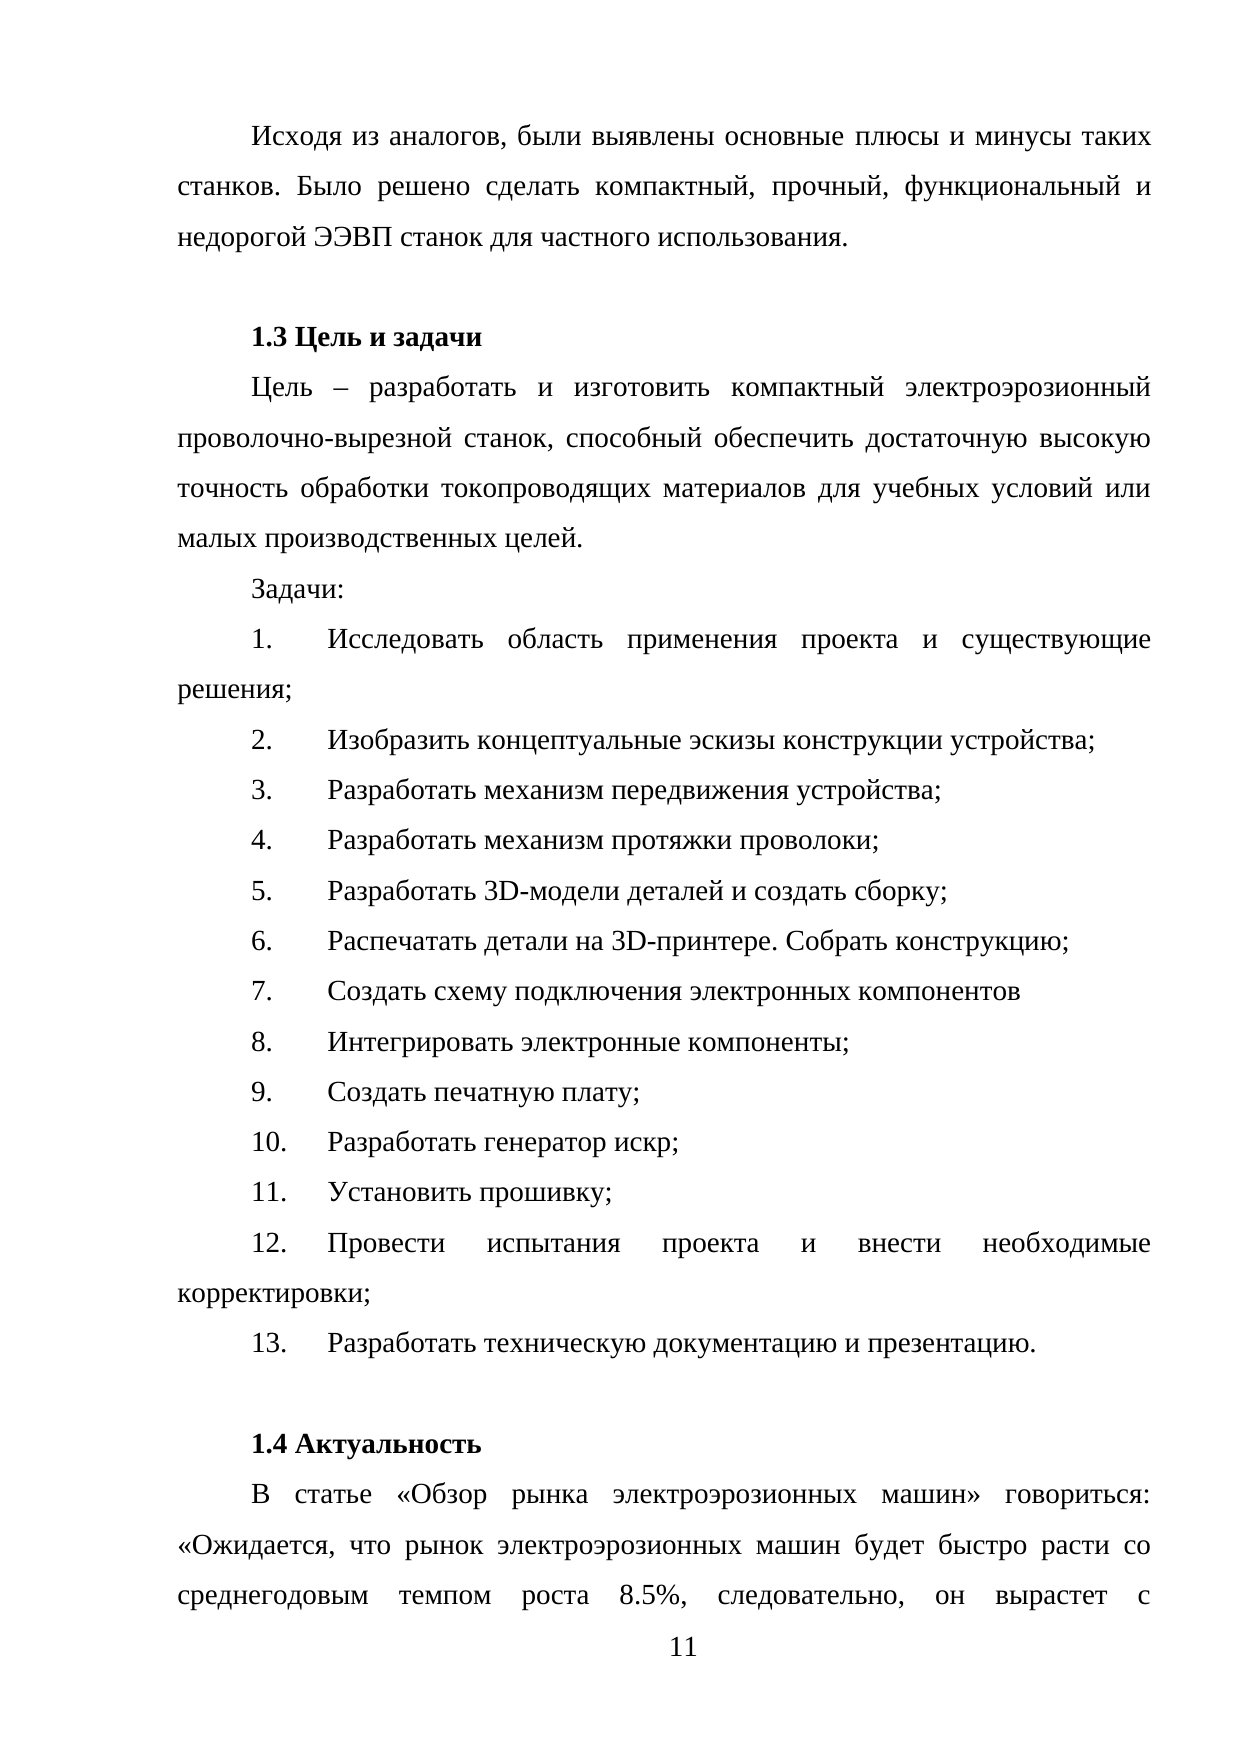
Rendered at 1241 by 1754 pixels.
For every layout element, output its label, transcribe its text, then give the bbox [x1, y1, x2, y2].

list Создать схему подключения электронных компонентов [177, 973, 1152, 1007]
text Цель – разработать и изготовить компактный электроэрозионный проволочно-вырезной станок, способный обеспечить достаточную высокую точность обработки токопроводящих материалов для учебных условий или малых производственных целей. [177, 369, 1152, 554]
subtitle 1.4 Актуальность [177, 1426, 1152, 1460]
list Разработать 3D-модели деталей и создать сборку; [177, 873, 1152, 906]
list Разработать механизм передвижения устройства; [177, 772, 1152, 806]
list Провести испытания проекта и внести необходимые корректировки; [177, 1225, 1152, 1309]
list Разработать техническую документацию и презентацию. [177, 1326, 1152, 1359]
list Создать печатную плату; [177, 1074, 1152, 1107]
list Исследовать область применения проекта и существующие решения; [177, 621, 1152, 705]
list Изобразить концептуальные эскизы конструкции устройства; [177, 722, 1152, 755]
text Задачи: [177, 571, 1152, 604]
list Разработать генератор искр; [177, 1124, 1152, 1158]
text Исходя из аналогов, были выявлены основные плюсы и минусы таких станков. Было решено сделать компактный, прочный, функциональный и недорогой ЭЭВП станок для частного использования. [177, 118, 1152, 252]
subtitle 1.3 Цель и задачи [177, 319, 1152, 353]
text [177, 1476, 1152, 1577]
list Интегрировать электронные компоненты; [177, 1024, 1152, 1057]
list Установить прошивку; [177, 1174, 1152, 1208]
list Разработать механизм протяжки проволоки; [177, 822, 1152, 856]
list Распечатать детали на 3D-принтере. Собрать конструкцию; [177, 923, 1152, 957]
